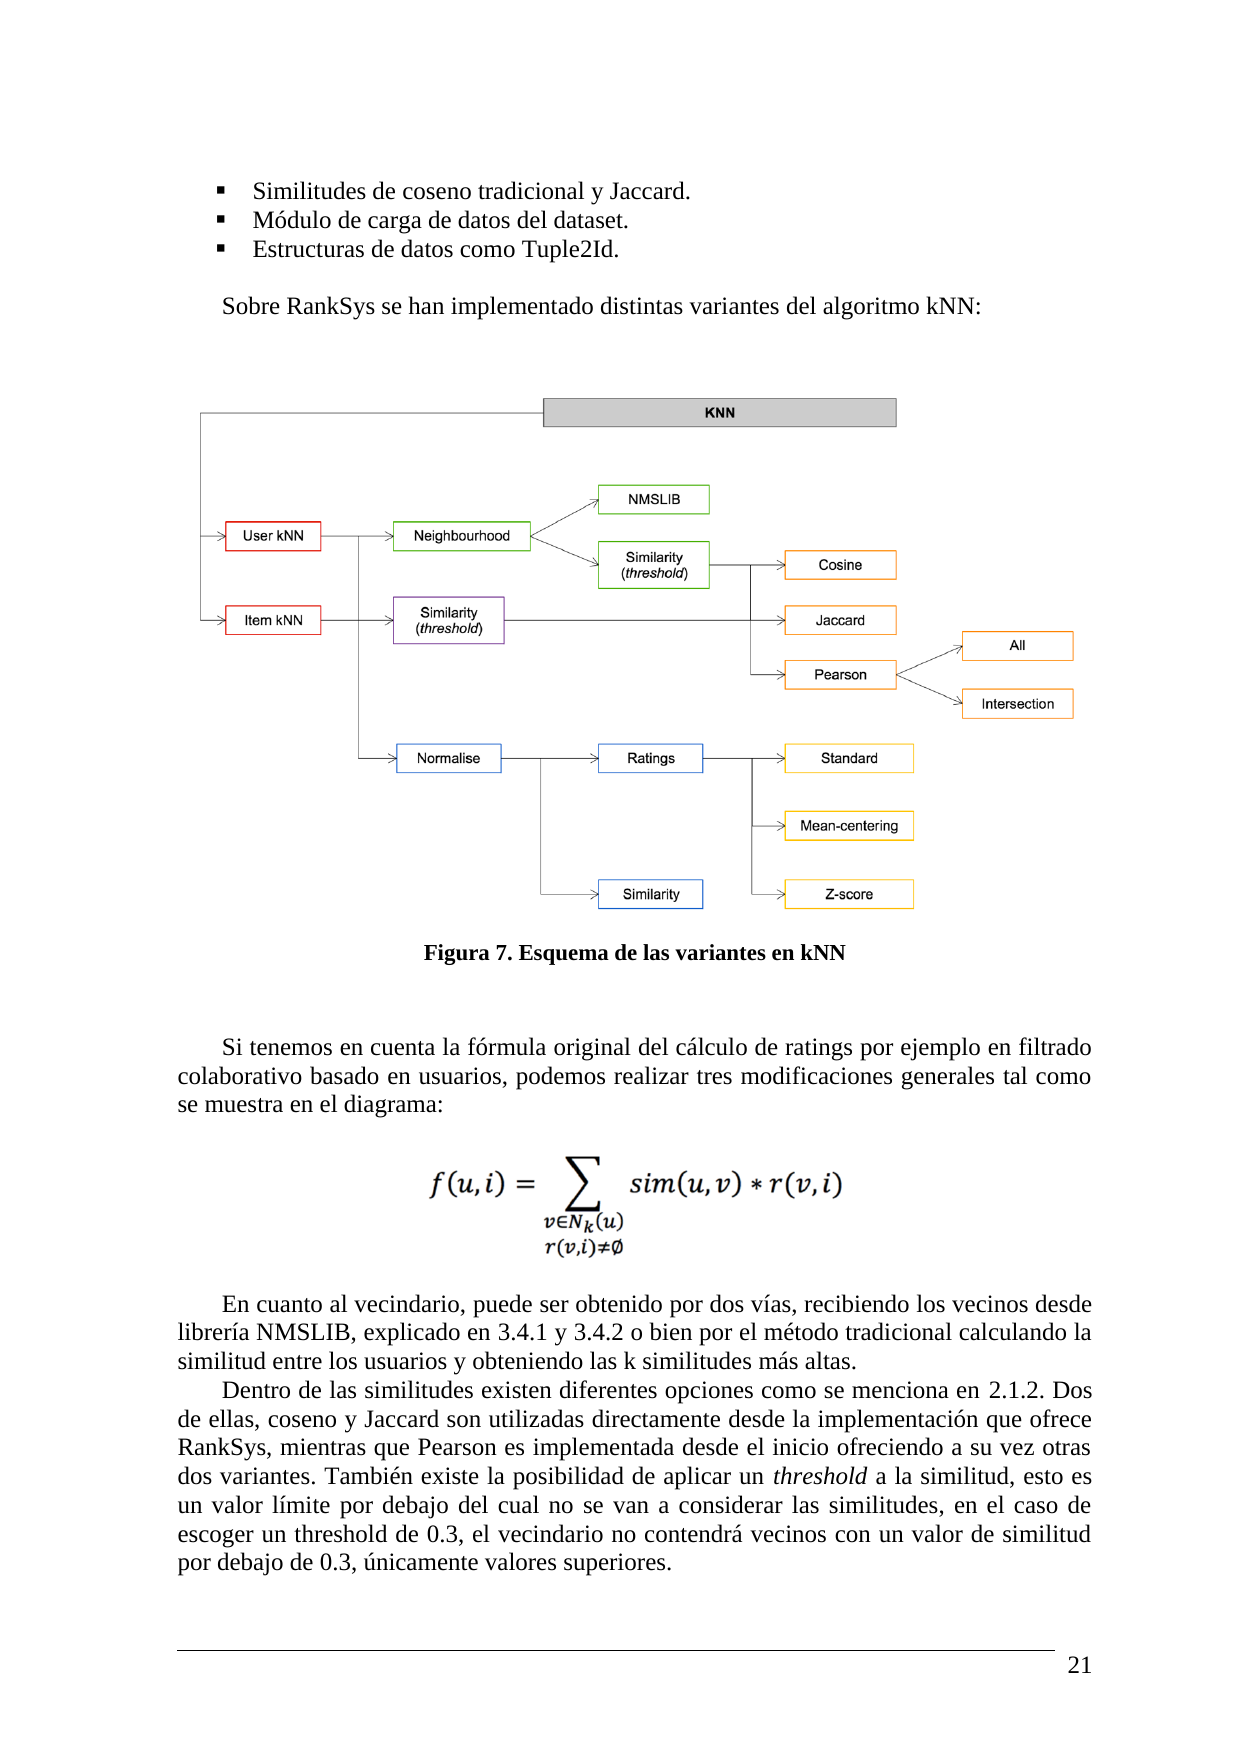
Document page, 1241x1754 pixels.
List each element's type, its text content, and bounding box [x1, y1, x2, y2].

picture [425, 1147, 845, 1260]
text Dentro de las similitudes existen diferentes opciones como se menciona en 2.1.2. Dos de ellas, coseno y Jaccard son utilizadas directamente desde la implementación que ofrece RankSys, mientras que Pearson es implementada desde el inicio ofreciendo a su vez otras dos variantes. También existe la posibilidad de aplicar un threshold a la similitud, esto es un valor límite por debajo del cual no se van a considerar las similitudes, en el caso de escoger un threshold de 0.3, el vecindario no contendrá vecinos con un valor de similitud por debajo de 0.3, únicamente valores superiores. [177, 1375, 1092, 1576]
text En cuanto al vecindario, puede ser obtenido por dos vías, recibiendo los vecinos desde librería NMSLIB, explicado en 3.4.1 y 3.4.2 o bien por el método tradicional calculando la similitud entre los usuarios y obteniendo las k similitudes más altas. [177, 1289, 1092, 1375]
text Sobre RankSys se han implementado distintas variantes del algoritmo kNN: [177, 291, 1092, 320]
picture [177, 377, 1093, 927]
list Estructuras de datos como Tuple2Id. [215, 234, 1092, 263]
text Figura 7. Esquema de las variantes en kNN [177, 939, 1092, 966]
text Si tenemos en cuenta la fórmula original del cálculo de ratings por ejemplo en filtrado colaborativo basado en usuarios, podemos realizar tres modificaciones generales tal como se muestra en el diagrama: [177, 1032, 1092, 1118]
list Módulo de carga de datos del dataset. [215, 205, 1092, 234]
list Similitudes de coseno tradicional y Jaccard. [215, 176, 1092, 205]
